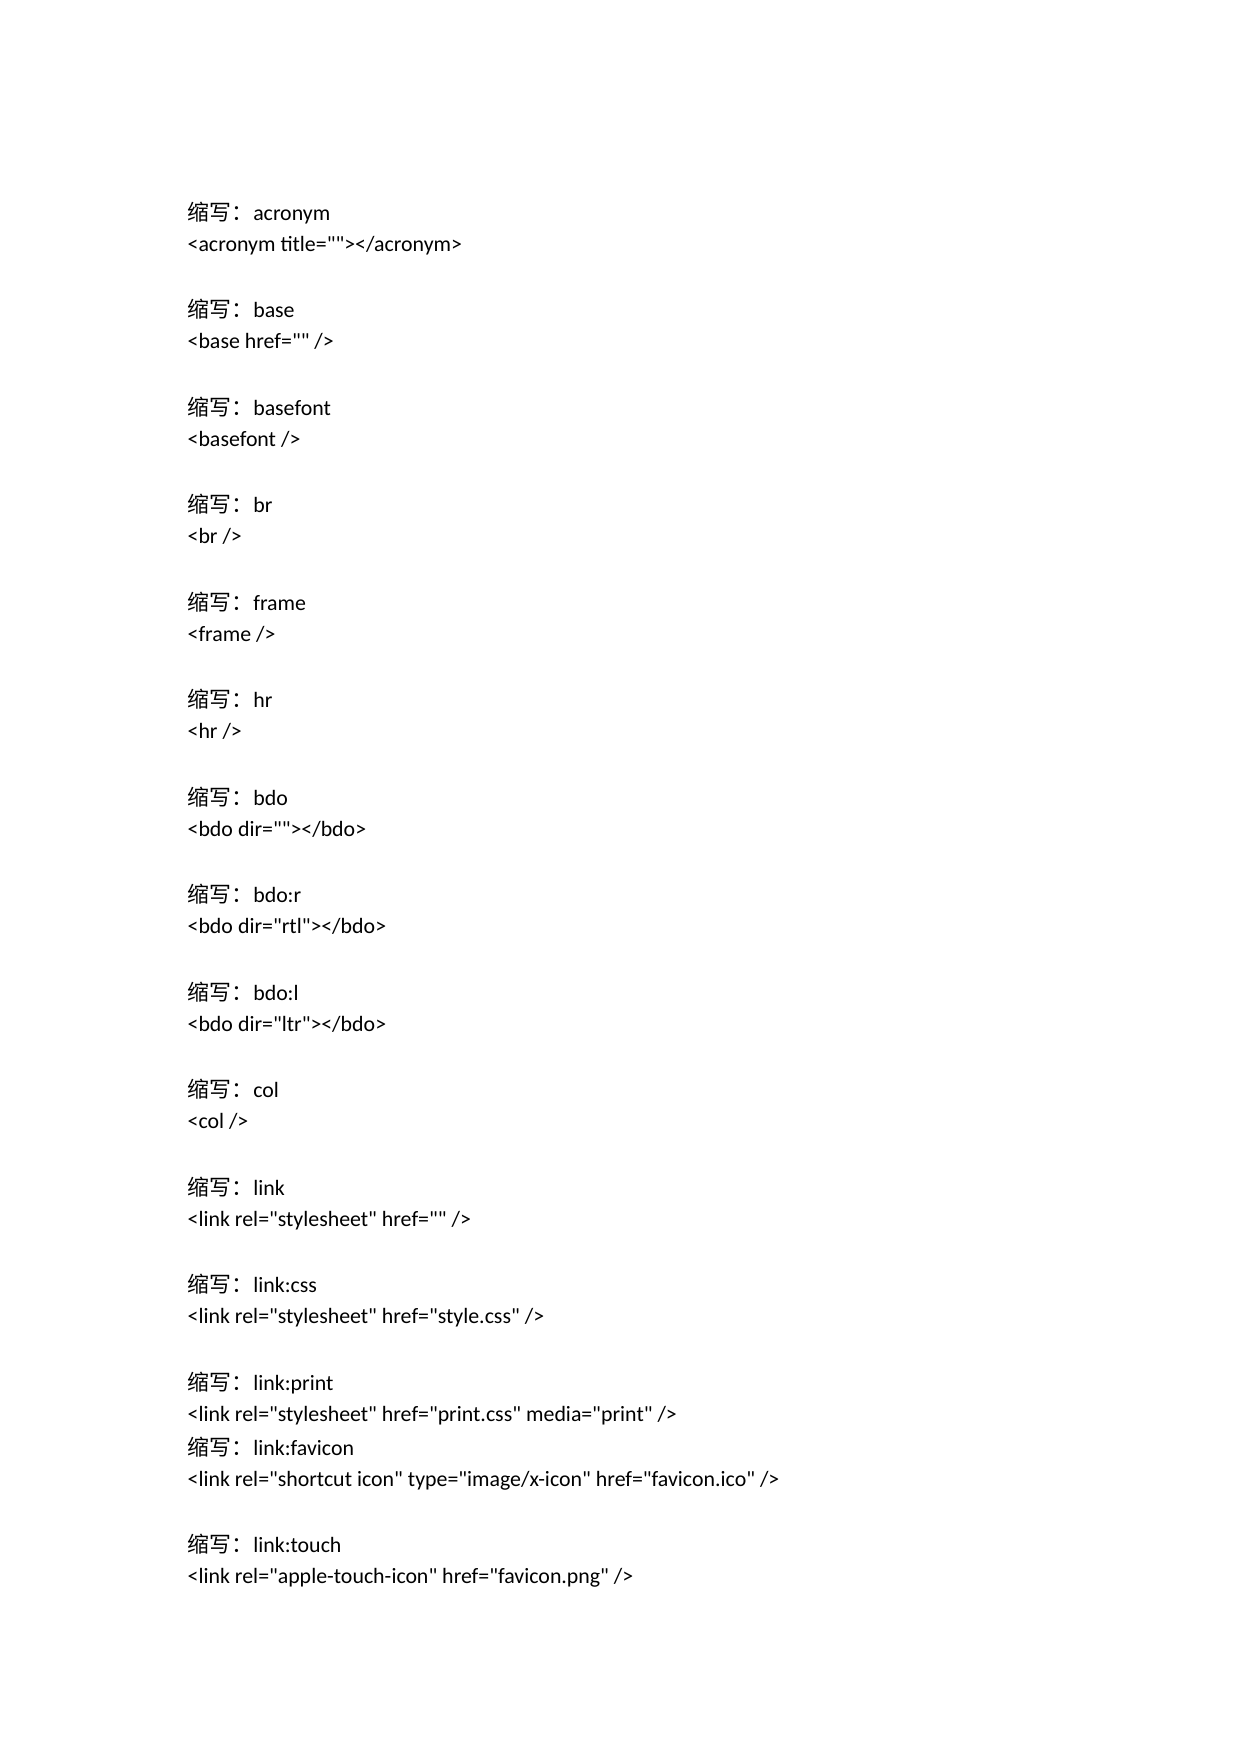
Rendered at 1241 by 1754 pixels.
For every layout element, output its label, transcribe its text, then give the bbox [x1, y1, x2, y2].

text 缩写：link:css [187, 1267, 1053, 1299]
text 缩写：br [187, 487, 1053, 519]
text 缩写：link:favicon [187, 1429, 1053, 1462]
text 缩写：hr [187, 682, 1053, 714]
text 缩写：bdo:r [187, 877, 1053, 909]
text <bdo dir=""></bdo> [187, 812, 1053, 844]
text 缩写：col [187, 1072, 1053, 1104]
text <base href="" /> [187, 324, 1053, 357]
text <frame /> [187, 617, 1053, 649]
text 缩写：link [187, 1169, 1053, 1202]
text 缩写：link:touch [187, 1527, 1053, 1559]
text <br /> [187, 519, 1053, 552]
text <hr /> [187, 714, 1053, 747]
text <link rel="stylesheet" href="" /> [187, 1202, 1053, 1234]
text <link rel="shortcut icon" type="image/x-icon" href="favicon.ico" /> [187, 1462, 1053, 1494]
text <col /> [187, 1104, 1053, 1137]
text 缩写：base [187, 292, 1053, 324]
text 缩写：acronym [187, 194, 1053, 227]
text <bdo dir="ltr"></bdo> [187, 1007, 1053, 1039]
text 缩写：bdo [187, 779, 1053, 812]
text 缩写：basefont [187, 389, 1053, 422]
text 缩写：frame [187, 584, 1053, 617]
text <acronym title=""></acronym> [187, 227, 1053, 259]
text 缩写：bdo:l [187, 974, 1053, 1007]
text <link rel="stylesheet" href="style.css" /> [187, 1299, 1053, 1332]
text <link rel="apple-touch-icon" href="favicon.png" /> [187, 1559, 1053, 1592]
text <bdo dir="rtl"></bdo> [187, 909, 1053, 942]
text <link rel="stylesheet" href="print.css" media="print" /> [187, 1397, 1053, 1429]
text <basefont /> [187, 422, 1053, 454]
text 缩写：link:print [187, 1364, 1053, 1397]
